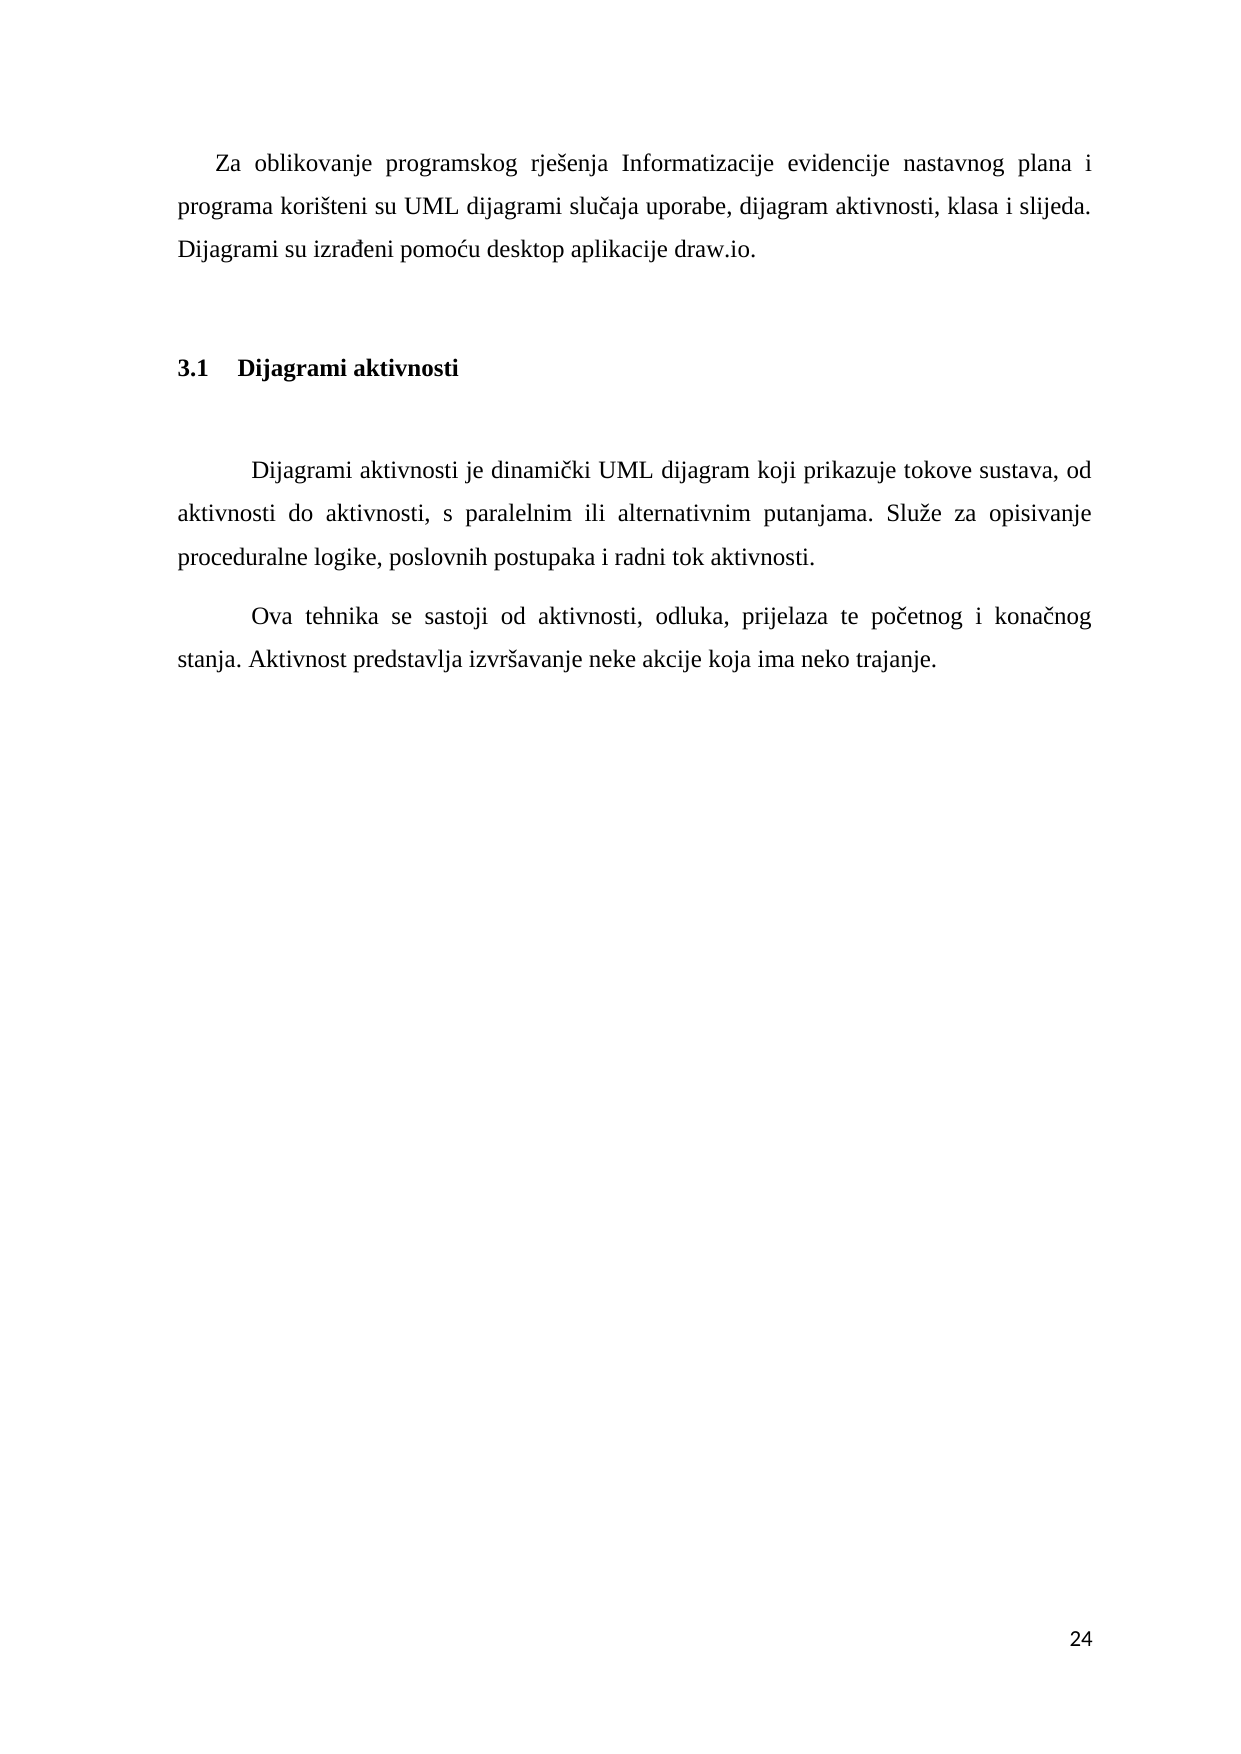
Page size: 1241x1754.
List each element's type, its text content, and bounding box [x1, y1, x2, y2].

subtitle Dijagrami aktivnosti [177, 353, 1092, 382]
text Za oblikovanje programskog rješenja Informatizacije evidencije nastavnog plana i programa korišteni su UML dijagrami slučaja uporabe, dijagram aktivnosti, klasa i slijeda. Dijagrami su izrađeni pomoću desktop aplikacije draw.io. [177, 148, 1092, 263]
text Ova tehnika se sastoji od aktivnosti, odluka, prijelaza te početnog i konačnog stanja. Aktivnost predstavlja izvršavanje neke akcije koja ima neko trajanje. [177, 601, 1092, 673]
text Dijagrami aktivnosti je dinamički UML dijagram koji prikazuje tokove sustava, od aktivnosti do aktivnosti, s paralelnim ili alternativnim putanjama. Služe za opisivanje proceduralne logike, poslovnih postupaka i radni tok aktivnosti. [177, 455, 1092, 570]
